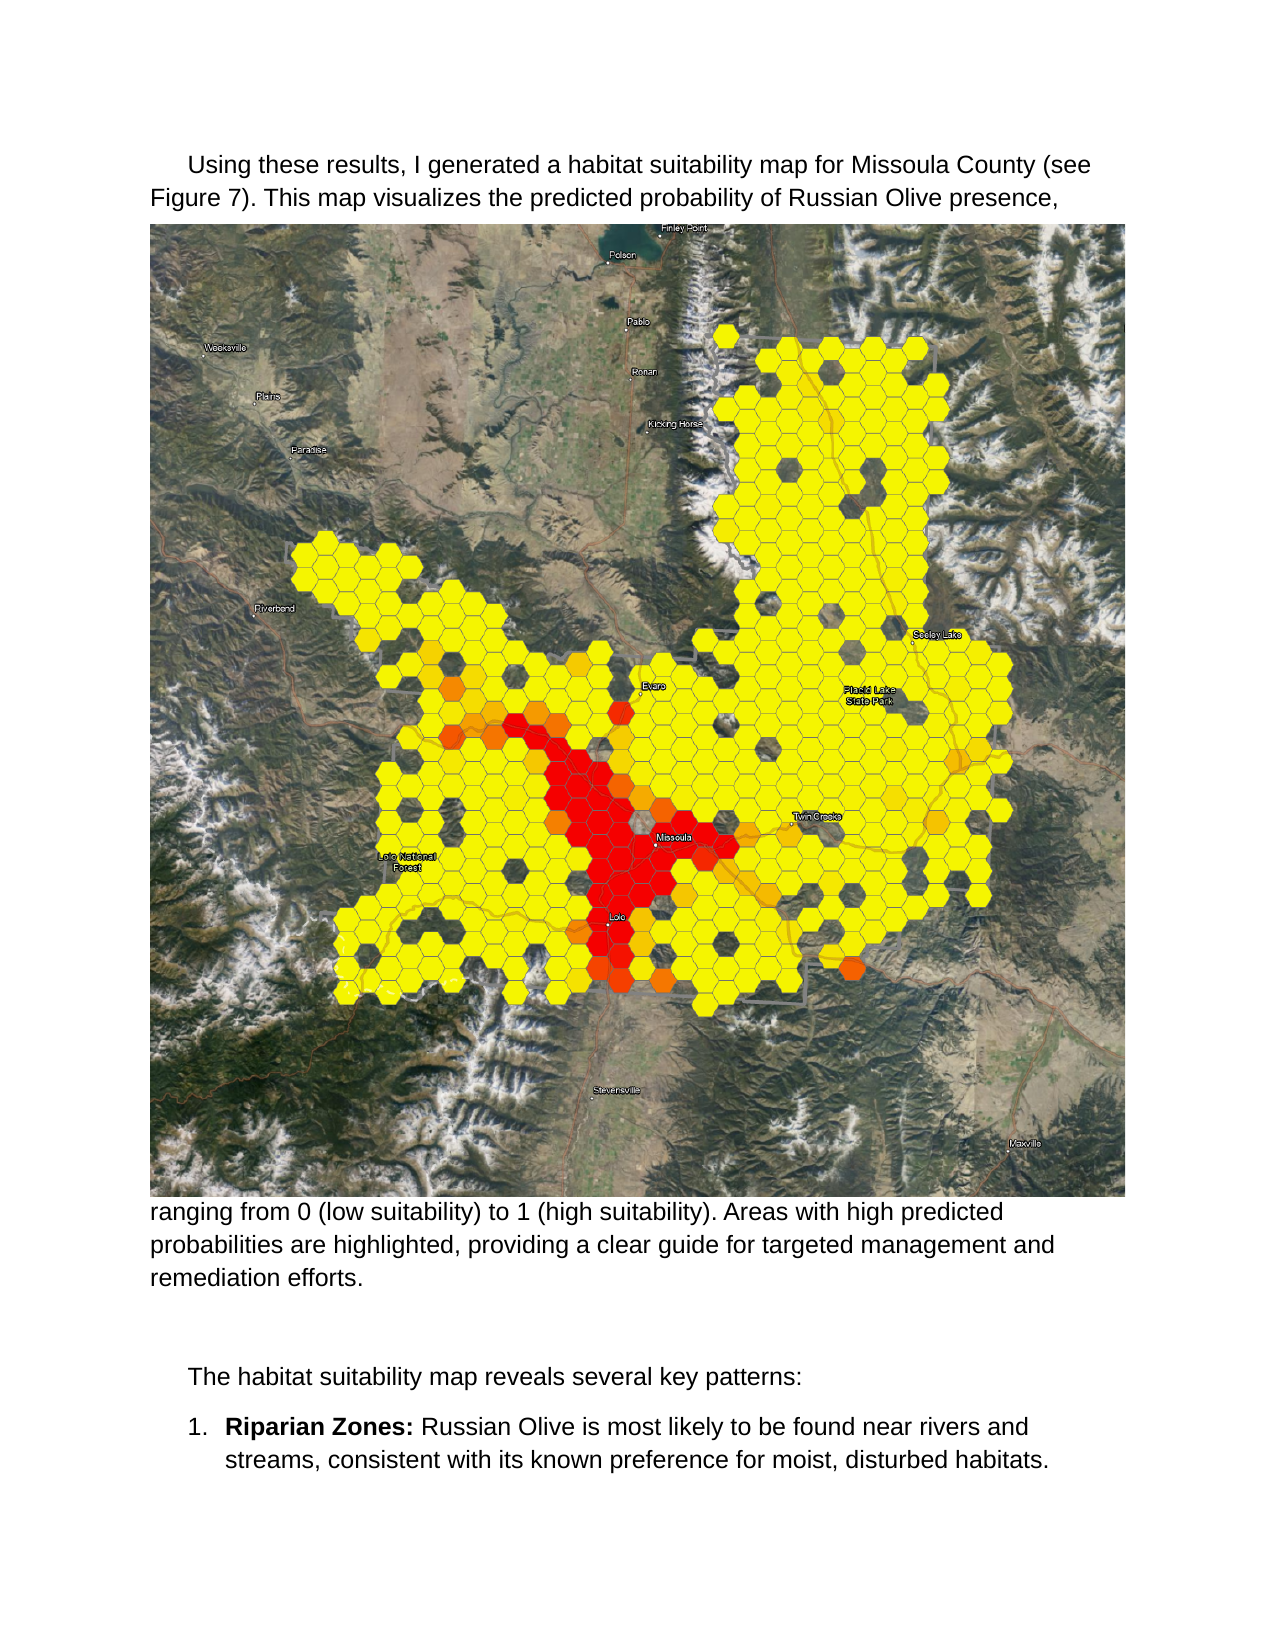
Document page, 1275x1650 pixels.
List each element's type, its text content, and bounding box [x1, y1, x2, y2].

picture [150, 224, 1125, 1197]
list Riparian Zones: Russian Olive is most likely to be found near rivers and streams, consistent with its known preference for moist, disturbed habitats. [187, 1412, 1125, 1474]
text Using these results, I generated a habitat suitability map for Missoula County (see Figure 7). This map visualizes the predicted probability of Russian Olive presence, ranging from 0 (low suitability) to 1 (high suitability). Areas with high predicted probabilities are highlighted, providing a clear guide for targeted management and remediation efforts. [150, 150, 1125, 224]
text Using these results, I generated a habitat suitability map for Missoula County (see Figure 7). This map visualizes the predicted probability of Russian Olive presence, ranging from 0 (low suitability) to 1 (high suitability). Areas with high predicted probabilities are highlighted, providing a clear guide for targeted management and remediation efforts. [150, 1197, 1125, 1292]
text The habitat suitability map reveals several key patterns: [150, 1362, 1125, 1391]
